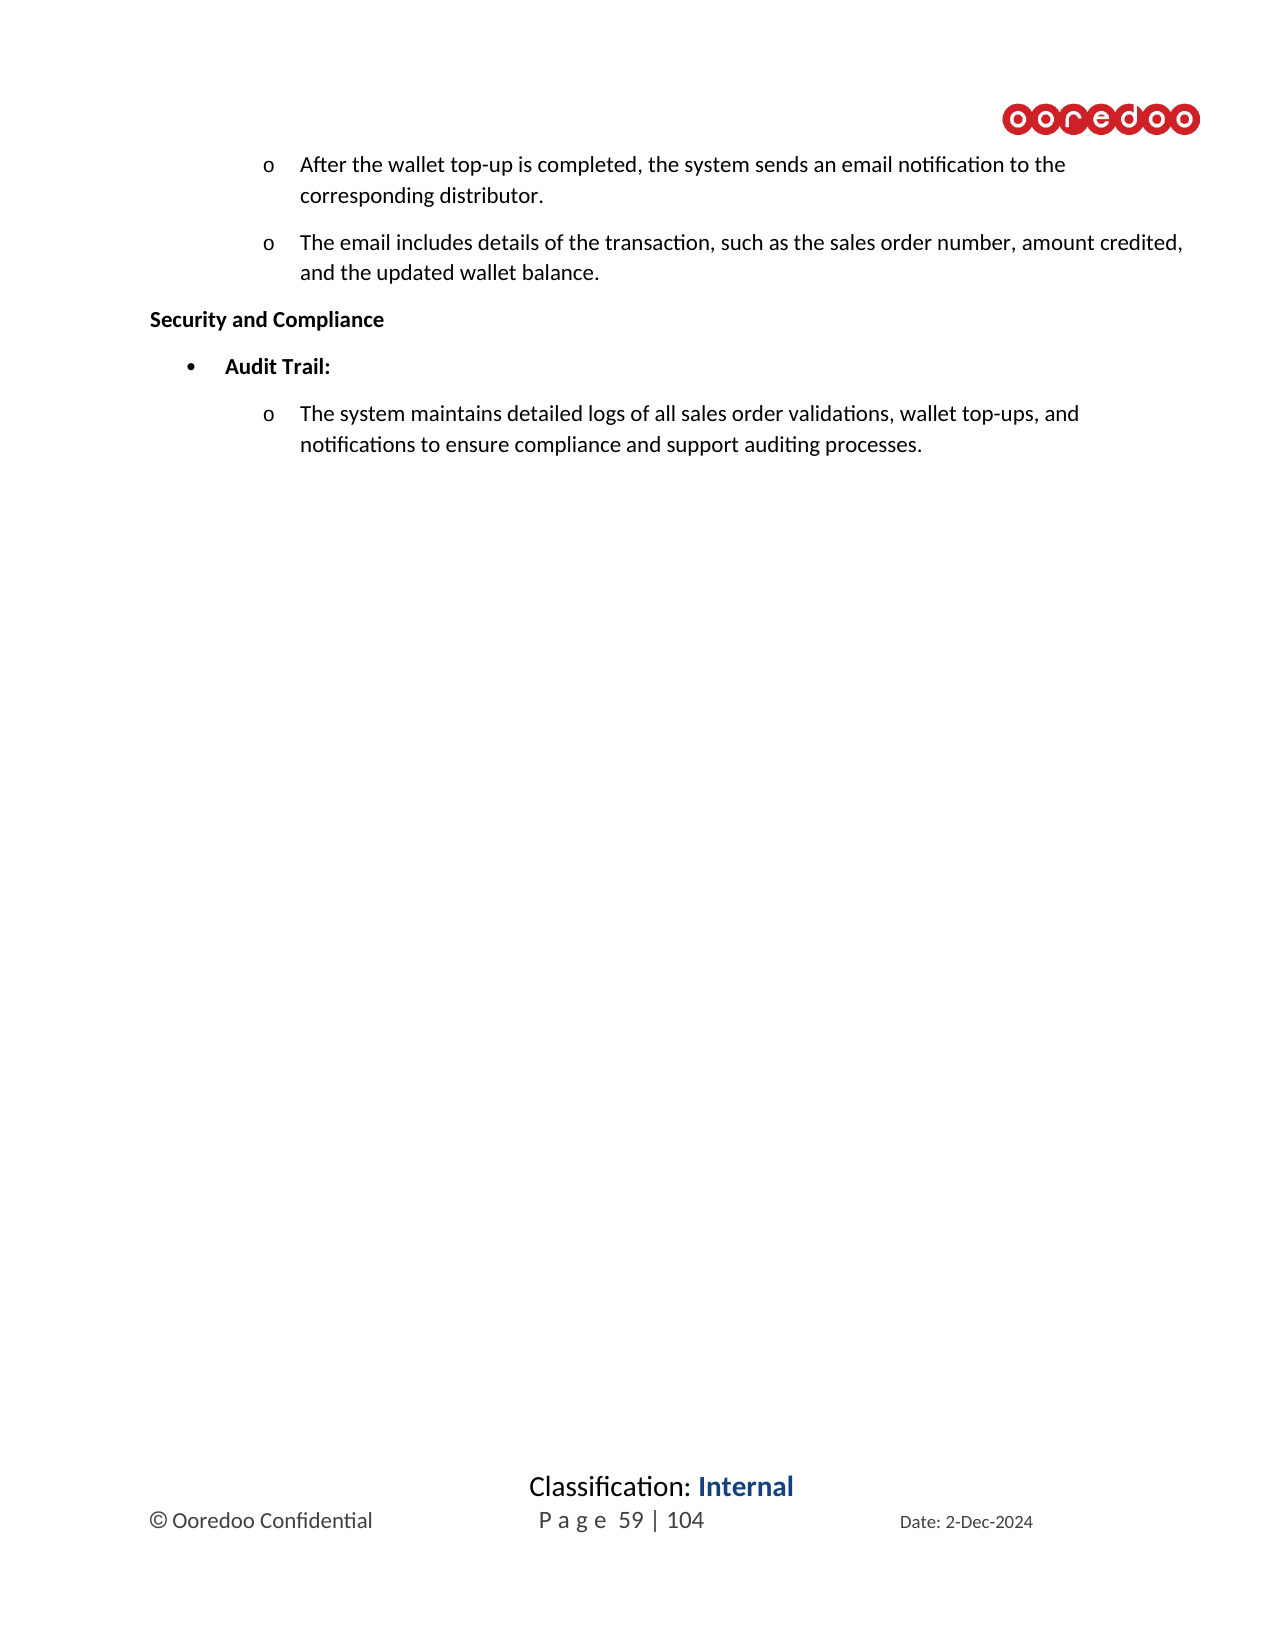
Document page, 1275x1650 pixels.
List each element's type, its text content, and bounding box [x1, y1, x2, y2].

list The system maintains detailed logs of all sales order validations, wallet top-ups, and notifications to ensure compliance and support auditing processes. [262, 399, 1200, 458]
list After the wallet top-up is completed, the system sends an email notification to the corresponding distributor. [262, 150, 1200, 209]
list Audit Trail: [187, 352, 1200, 380]
picture [1001, 103, 1200, 136]
text Security and Compliance [150, 305, 1200, 333]
list The email includes details of the transaction, such as the sales order number, amount credited, and the updated wallet balance. [262, 228, 1200, 286]
